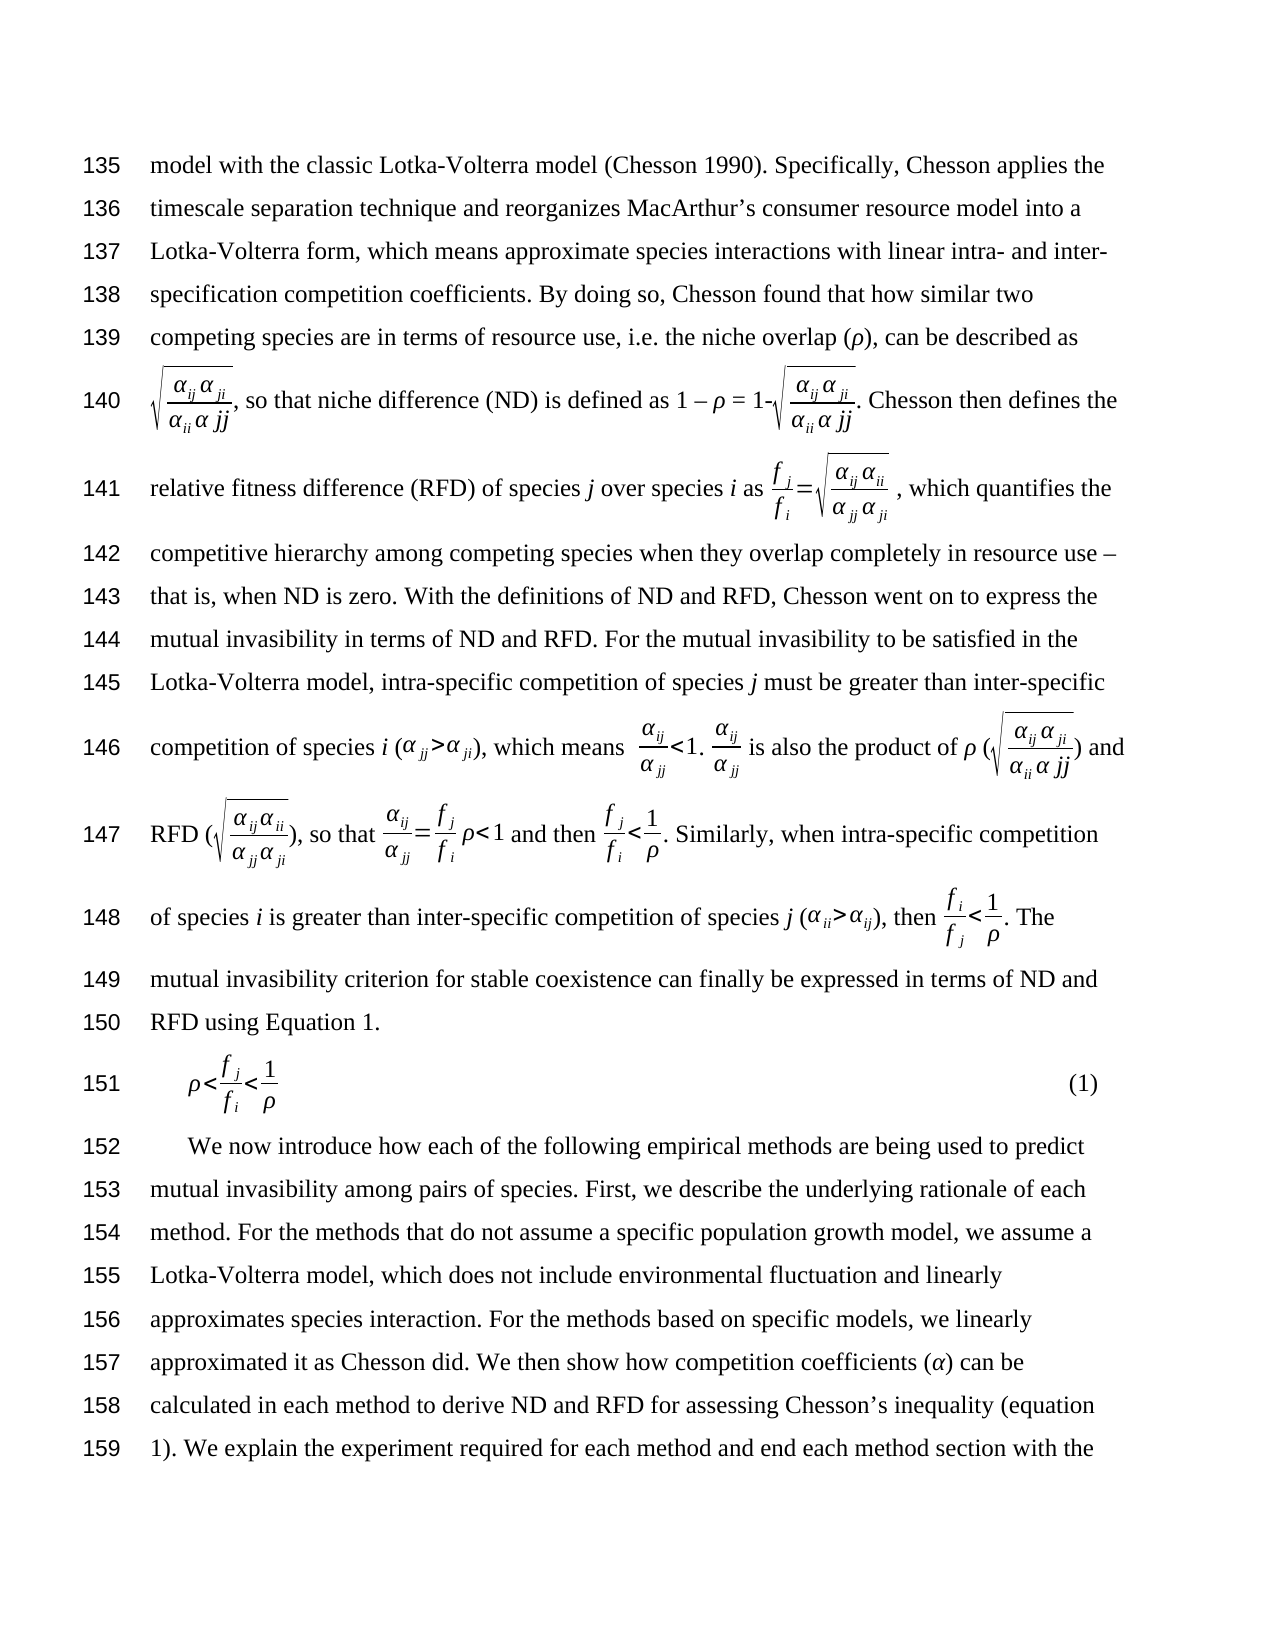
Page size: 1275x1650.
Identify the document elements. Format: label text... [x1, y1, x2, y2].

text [150, 1131, 1125, 1462]
text (1) [150, 1050, 1125, 1117]
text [150, 150, 1125, 1036]
